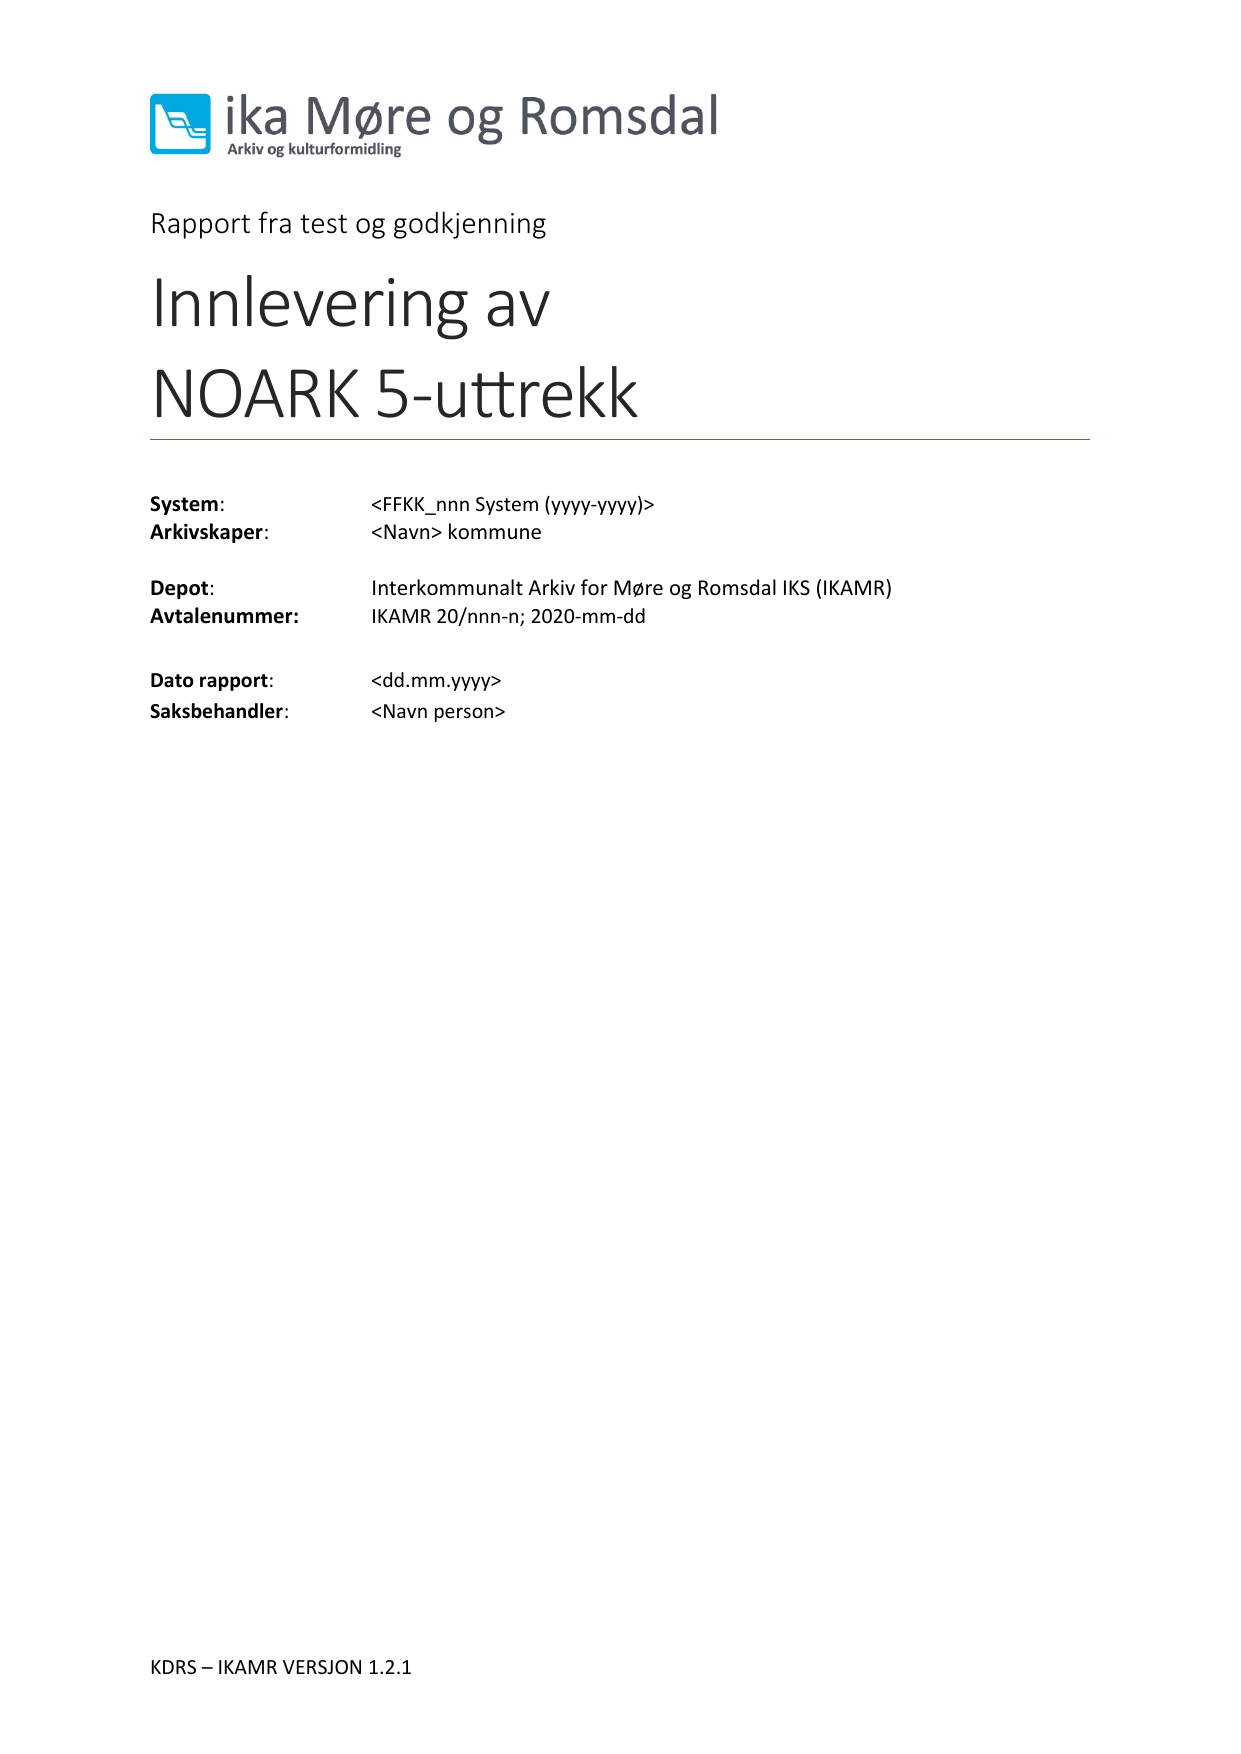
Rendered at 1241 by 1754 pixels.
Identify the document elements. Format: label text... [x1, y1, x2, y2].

text Dato rapport: <dd.mm.yyyy> Saksbehandler: <Navn person> [150, 636, 1090, 723]
text Depot: Interkommunalt Arkiv for Møre og Romsdal IKS (IKAMR) [150, 573, 1090, 601]
title NOARK 5-uttrekk [150, 345, 1090, 439]
picture [155, 105, 206, 149]
title Innlevering av [150, 253, 1090, 345]
text System: <FFKK_nnn System (yyyy-yyyy)> [150, 489, 1090, 517]
subtitle Rapport fra test og godkjenning [150, 203, 1090, 241]
text Avtalenummer: IKAMR 20/nnn-n; 2020-mm-dd [150, 601, 1090, 629]
picture [150, 41, 729, 197]
text Arkivskaper: <Navn> kommune [150, 517, 1090, 545]
